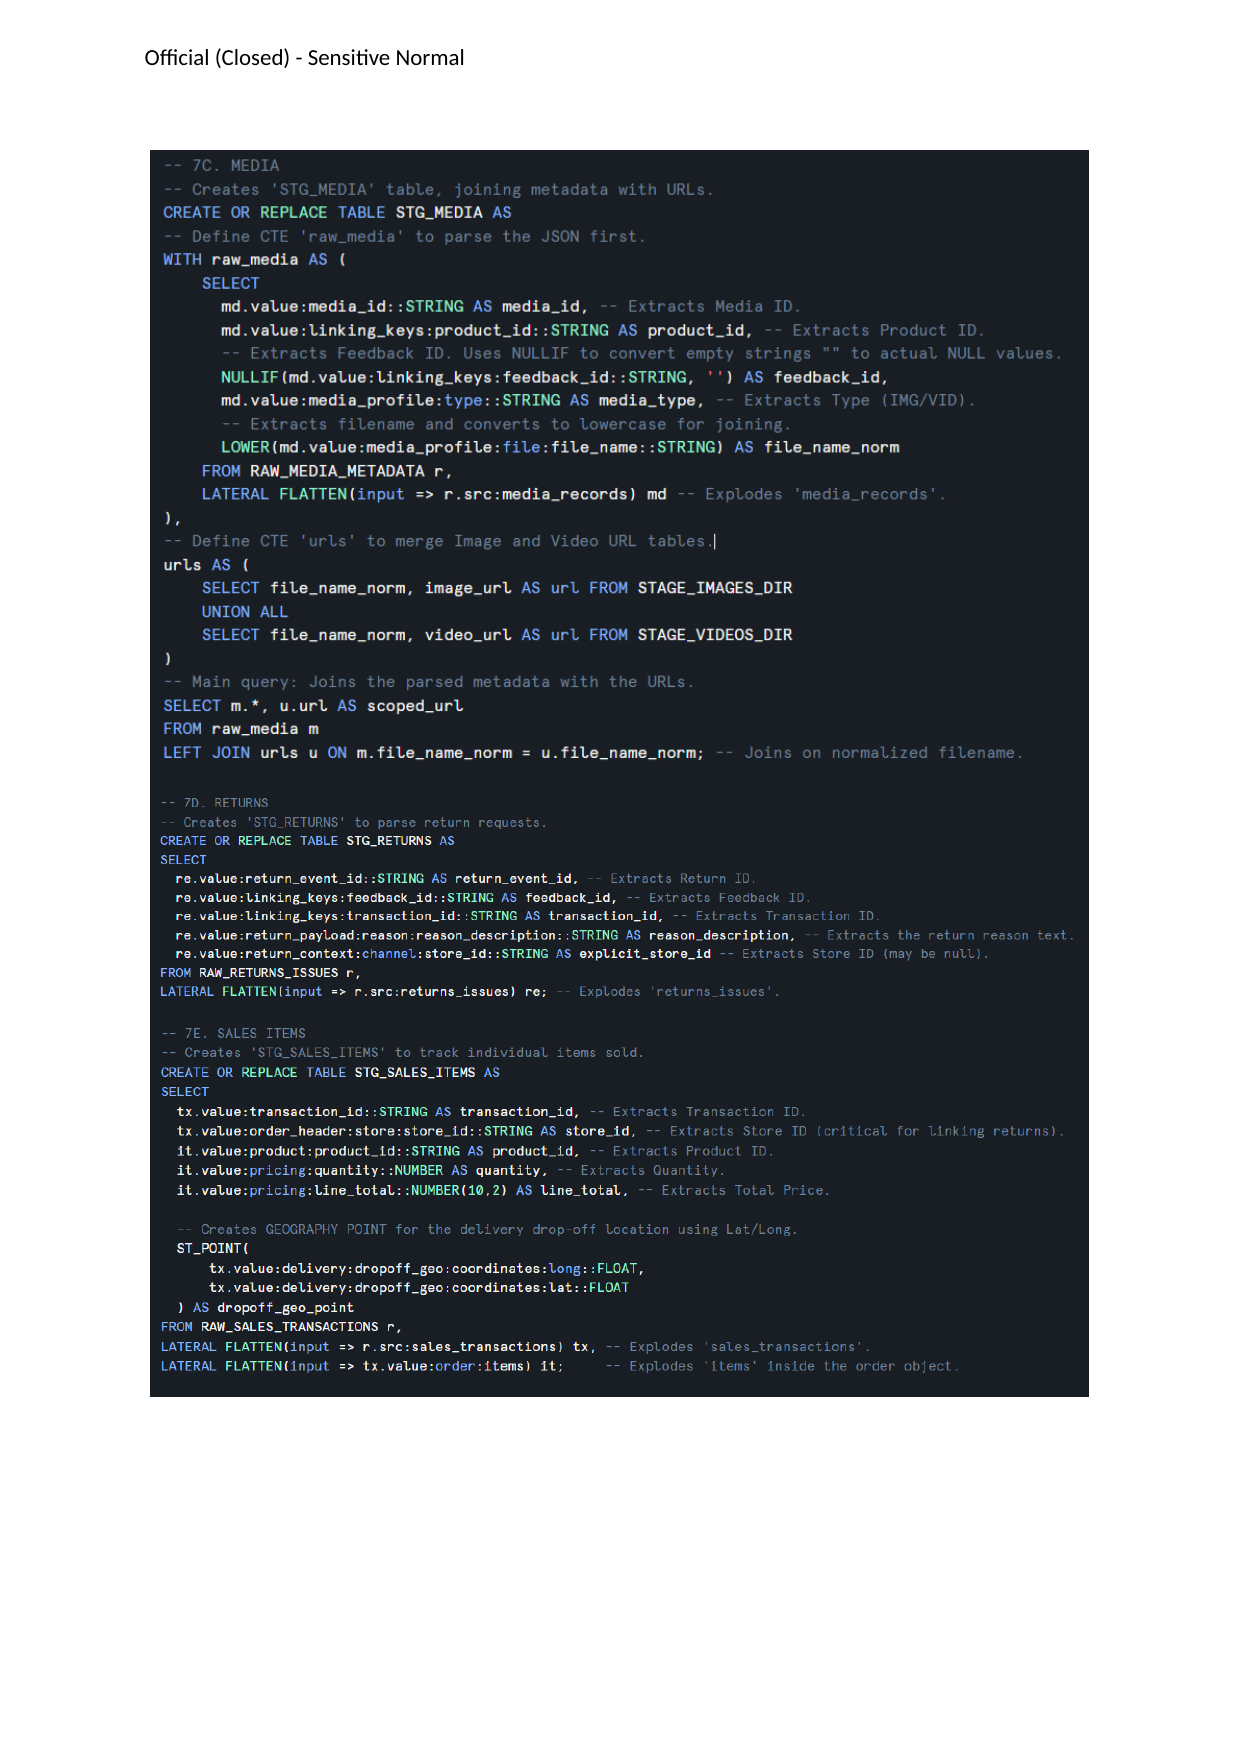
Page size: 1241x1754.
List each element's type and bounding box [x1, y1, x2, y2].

picture [150, 150, 1089, 1397]
